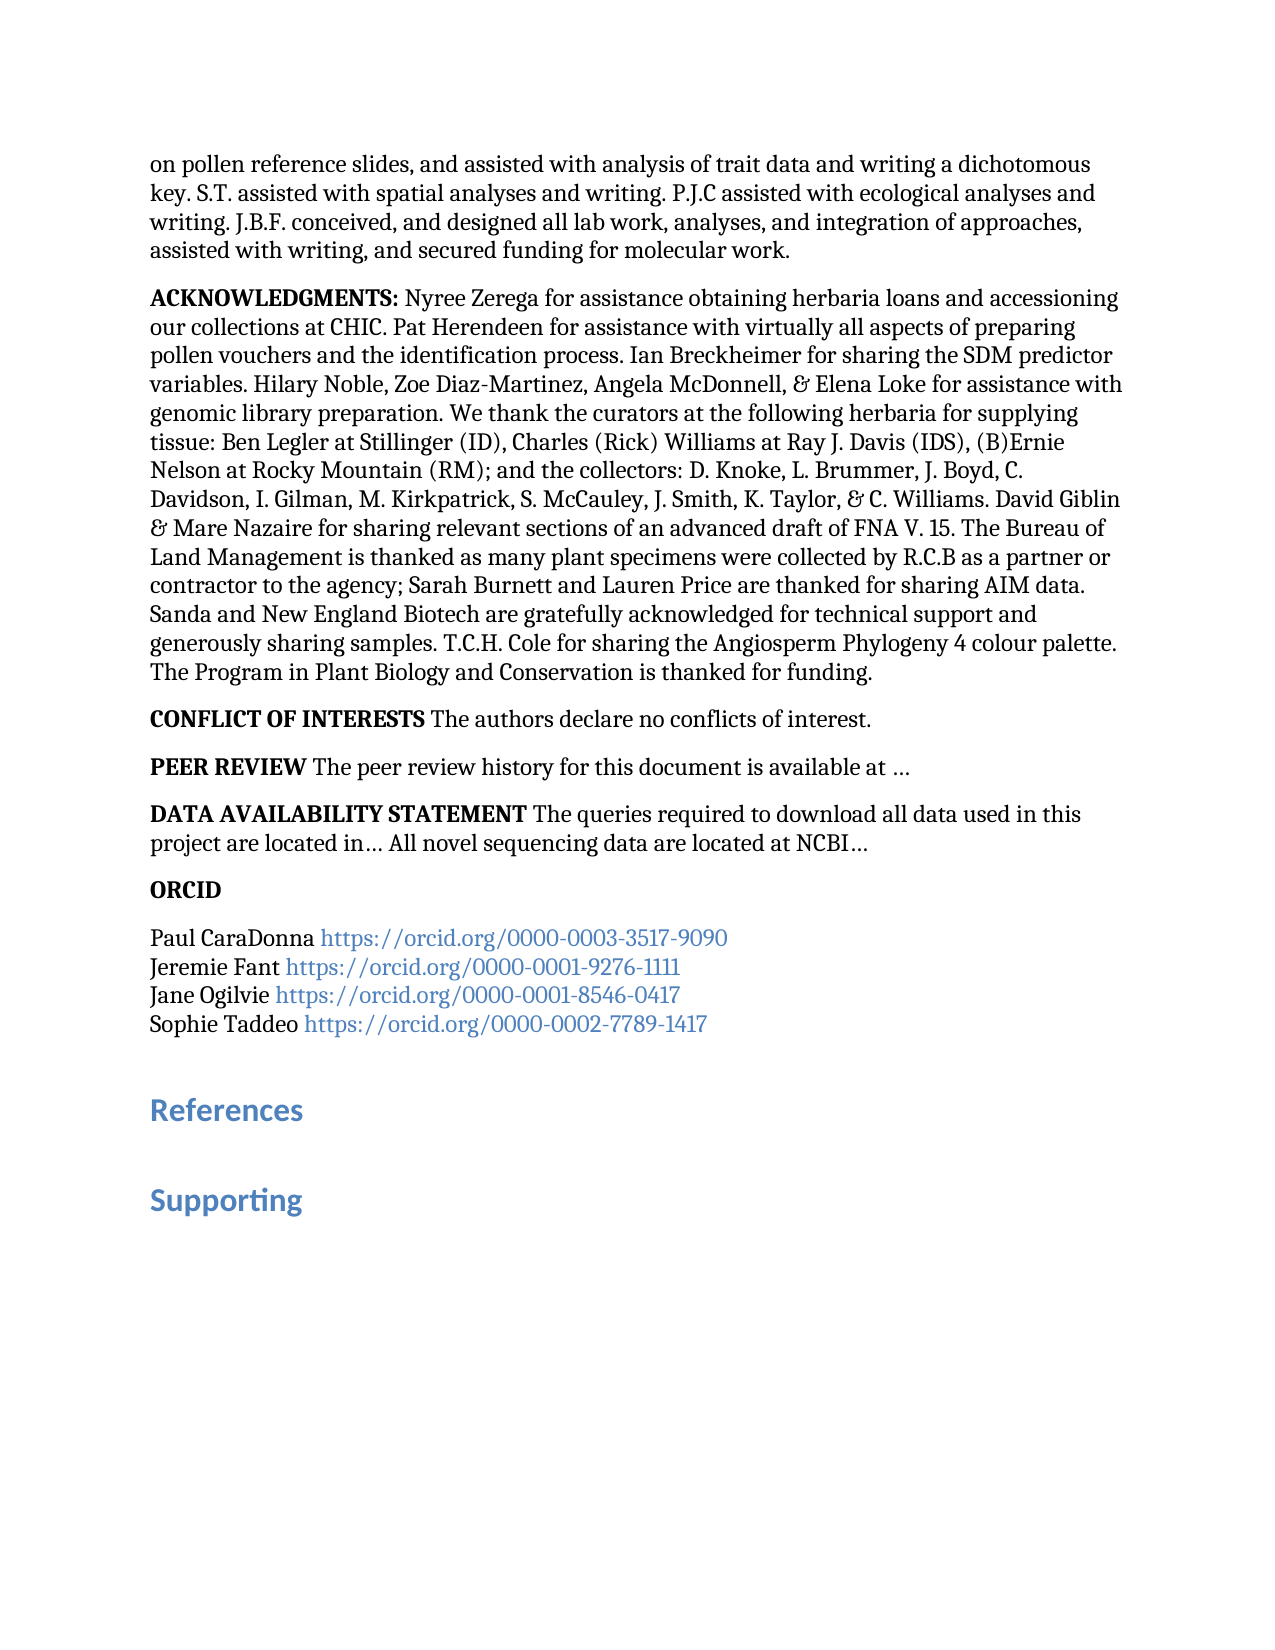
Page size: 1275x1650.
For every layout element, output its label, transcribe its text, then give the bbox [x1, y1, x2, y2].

text PEER REVIEW The peer review history for this document is available at … [150, 752, 1125, 781]
text Paul CaraDonna https://orcid.org/0000-0003-3517-9090 Jeremie Fant https://orcid.org/0000-0001-9276-1111 Jane Ogilvie https://orcid.org/0000-0001-8546-0417 Sophie Taddeo https://orcid.org/0000-0002-7789-1417 [150, 924, 1125, 1039]
subtitle References [150, 1089, 1125, 1129]
subtitle Supporting [150, 1179, 1125, 1220]
text ACKNOWLEDGMENTS: Nyree Zerega for assistance obtaining herbaria loans and accessioning our collections at CHIC. Pat Herendeen for assistance with virtually all aspects of preparing pollen vouchers and the identification process. Ian Breckheimer for sharing the SDM predictor variables. Hilary Noble, Zoe Diaz-Martinez, Angela McDonnell, & Elena Loke for assistance with genomic library preparation. We thank the curators at the following herbaria for supplying tissue: Ben Legler at Stillinger (ID), Charles (Rick) Williams at Ray J. Davis (IDS), (B)Ernie Nelson at Rocky Mountain (RM); and the collectors: D. Knoke, L. Brummer, J. Boyd, C. Davidson, I. Gilman, M. Kirkpatrick, S. McCauley, J. Smith, K. Taylor, & C. Williams. David Giblin & Mare Nazaire for sharing relevant sections of an advanced draft of FNA V. 15. The Bureau of Land Management is thanked as many plant specimens were collected by R.C.B as a partner or contractor to the agency; Sarah Burnett and Lauren Price are thanked for sharing AIM data. Sanda and New England Biotech are gratefully acknowledged for technical support and generously sharing samples. T.C.H. Cole for sharing the Angiosperm Phylogeny 4 colour palette. The Program in Plant Biology and Conservation is thanked for funding. [150, 284, 1125, 686]
text ORCID [150, 876, 1125, 905]
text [150, 150, 1125, 265]
text CONFLICT OF INTERESTS The authors declare no conflicts of interest. [150, 705, 1125, 734]
text DATA AVAILABILITY STATEMENT The queries required to download all data used in this project are located in… All novel sequencing data are located at NCBI… [150, 800, 1125, 857]
